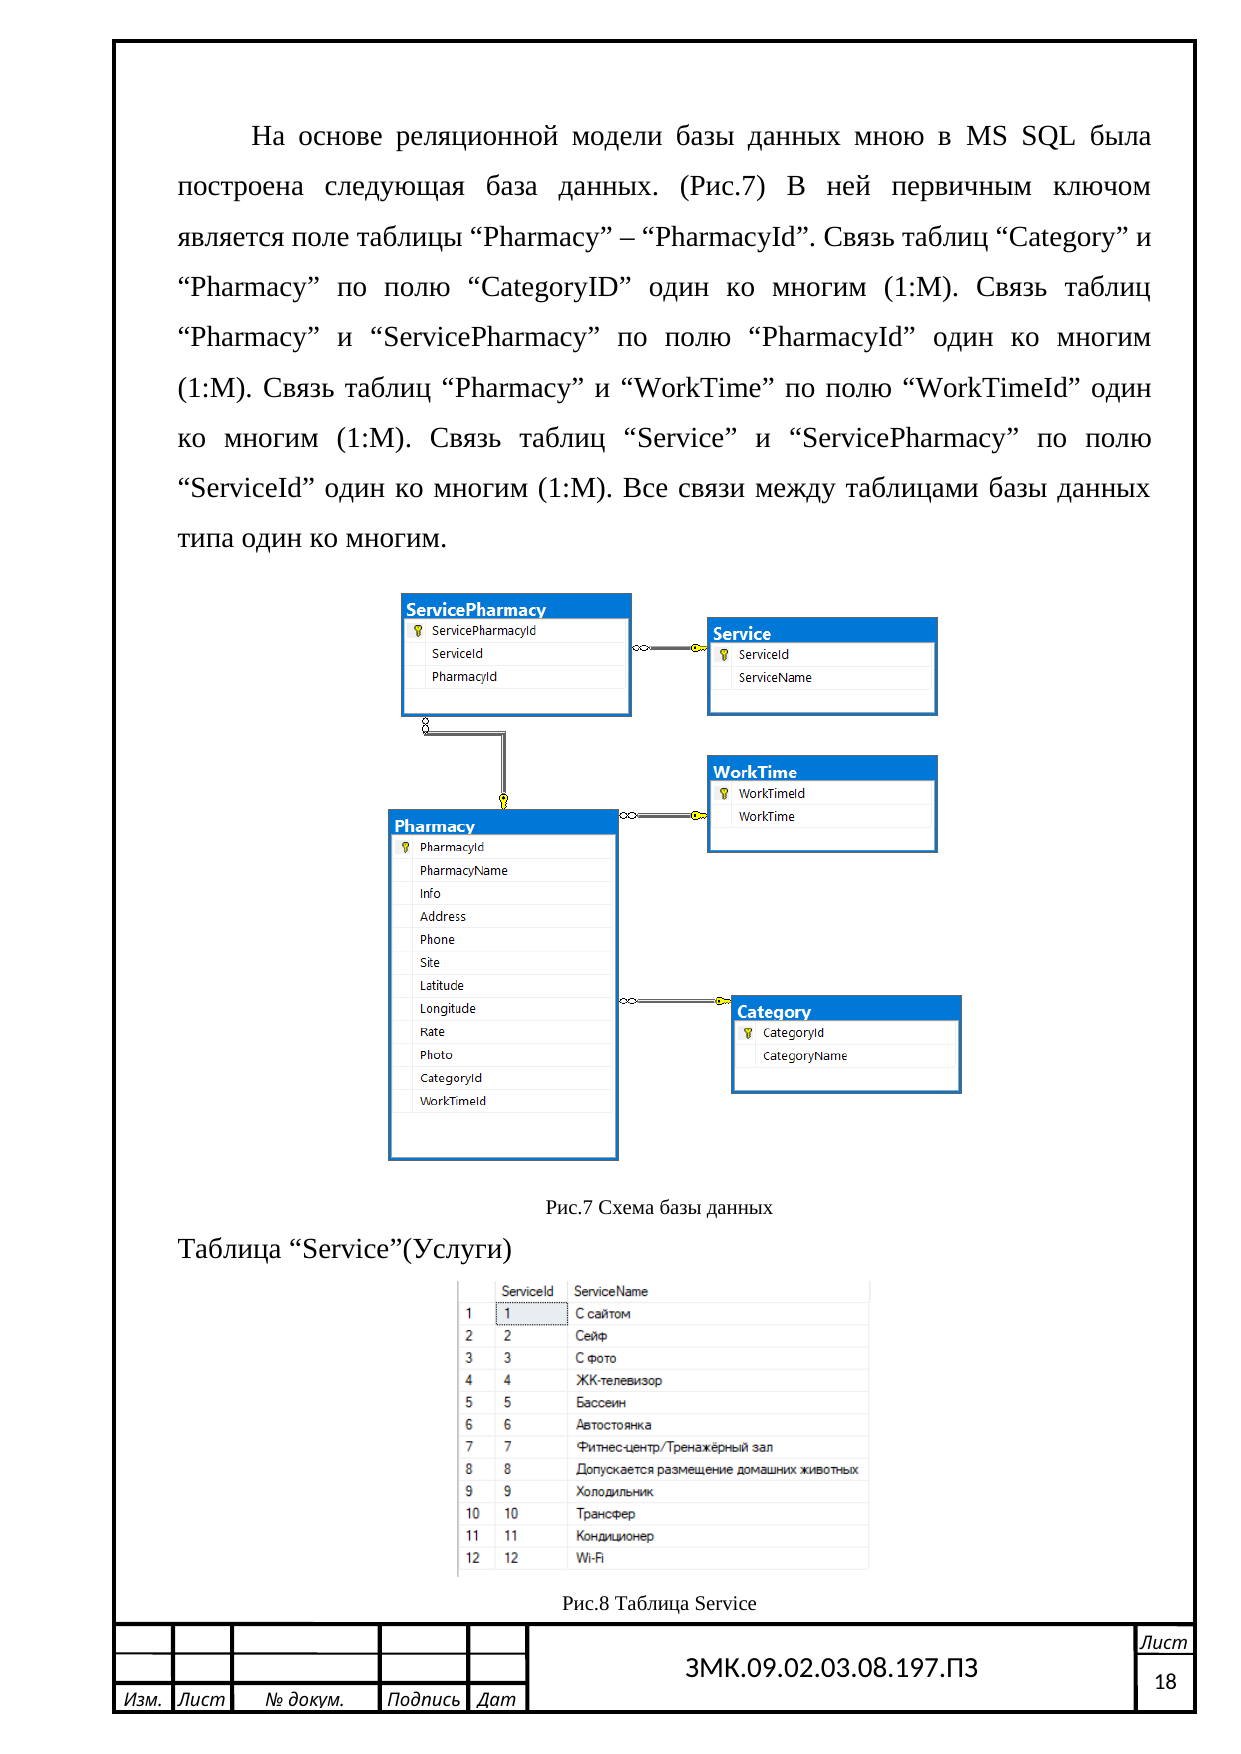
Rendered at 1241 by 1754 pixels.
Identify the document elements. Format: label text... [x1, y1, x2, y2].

text Рис.8 Таблица Service [177, 1590, 1141, 1614]
picture [353, 571, 976, 1181]
text Рис.7 Схема базы данных [177, 1195, 1141, 1219]
text Таблица “Service”(Услуги) [177, 1231, 1152, 1264]
text На основе реляционной модели базы данных мною в MS SQL была построена следующая база данных. (Рис.7) В ней первичным ключом является поле таблицы “Pharmacy” – “PharmacyId”. Связь таблиц “Category” и “Pharmacy” по полю “CategoryID” один ко многим (1:М). Связь таблиц “Pharmacy” и “ServicePharmacy” по полю “PharmacyId” один ко многим (1:М). Связь таблиц “Pharmacy” и “WorkTime” по полю “WorkTimeId” один ко многим (1:М). Связь таблиц “Service” и “ServicePharmacy” по полю “ServiceId” один ко многим (1:М). Все связи между таблицами базы данных типа один ко многим. [177, 118, 1152, 554]
picture [455, 1281, 874, 1577]
